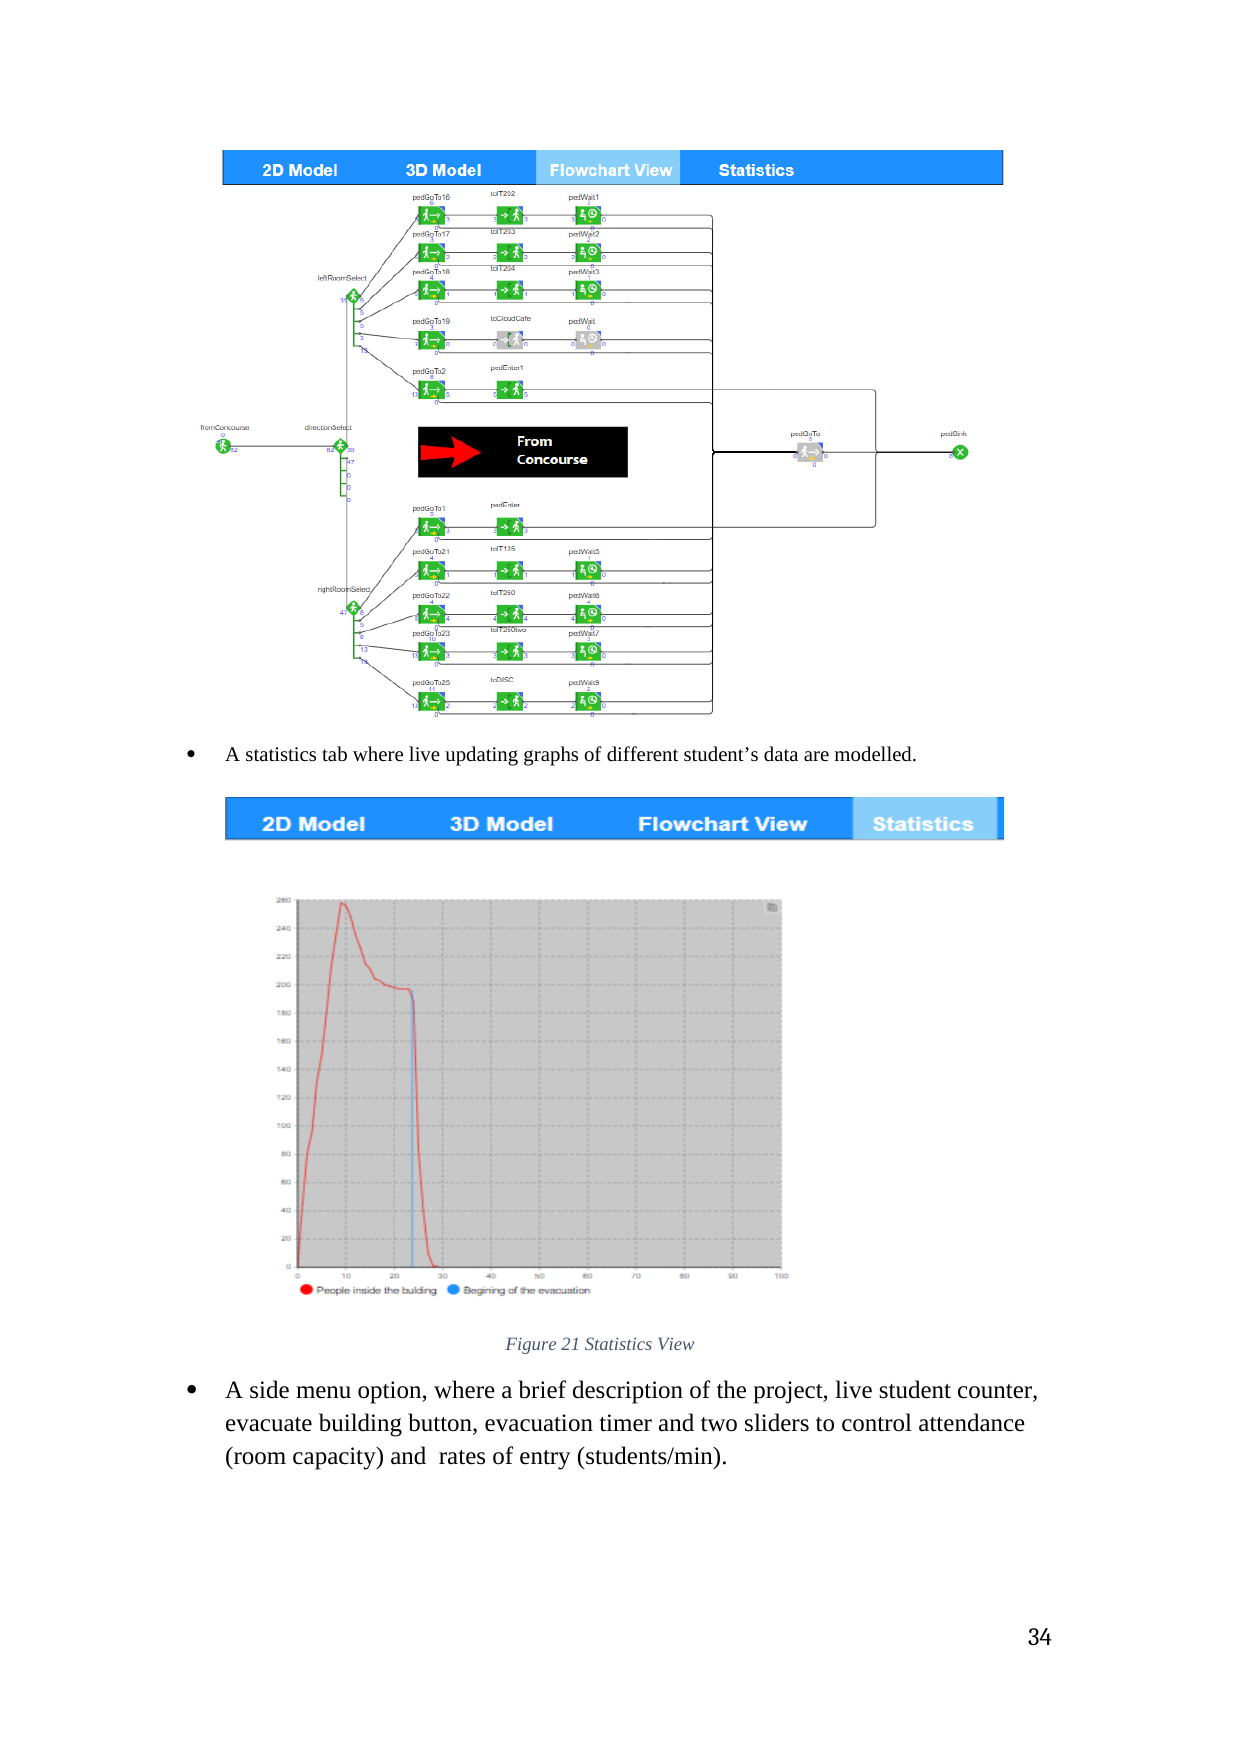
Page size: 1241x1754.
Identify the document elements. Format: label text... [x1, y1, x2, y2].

list A side menu option, where a brief description of the project, live student counter, evacuate building button, evacuation timer and two sliders to control attendance (room capacity) and rates of entry (students/min). [187, 1375, 1090, 1470]
list A statistics tab where live updating graphs of different student’s data are modelled. [187, 742, 1090, 766]
picture [196, 150, 1006, 718]
picture [225, 797, 1005, 1309]
text Figure 21 Statistics View [150, 1333, 1052, 1354]
